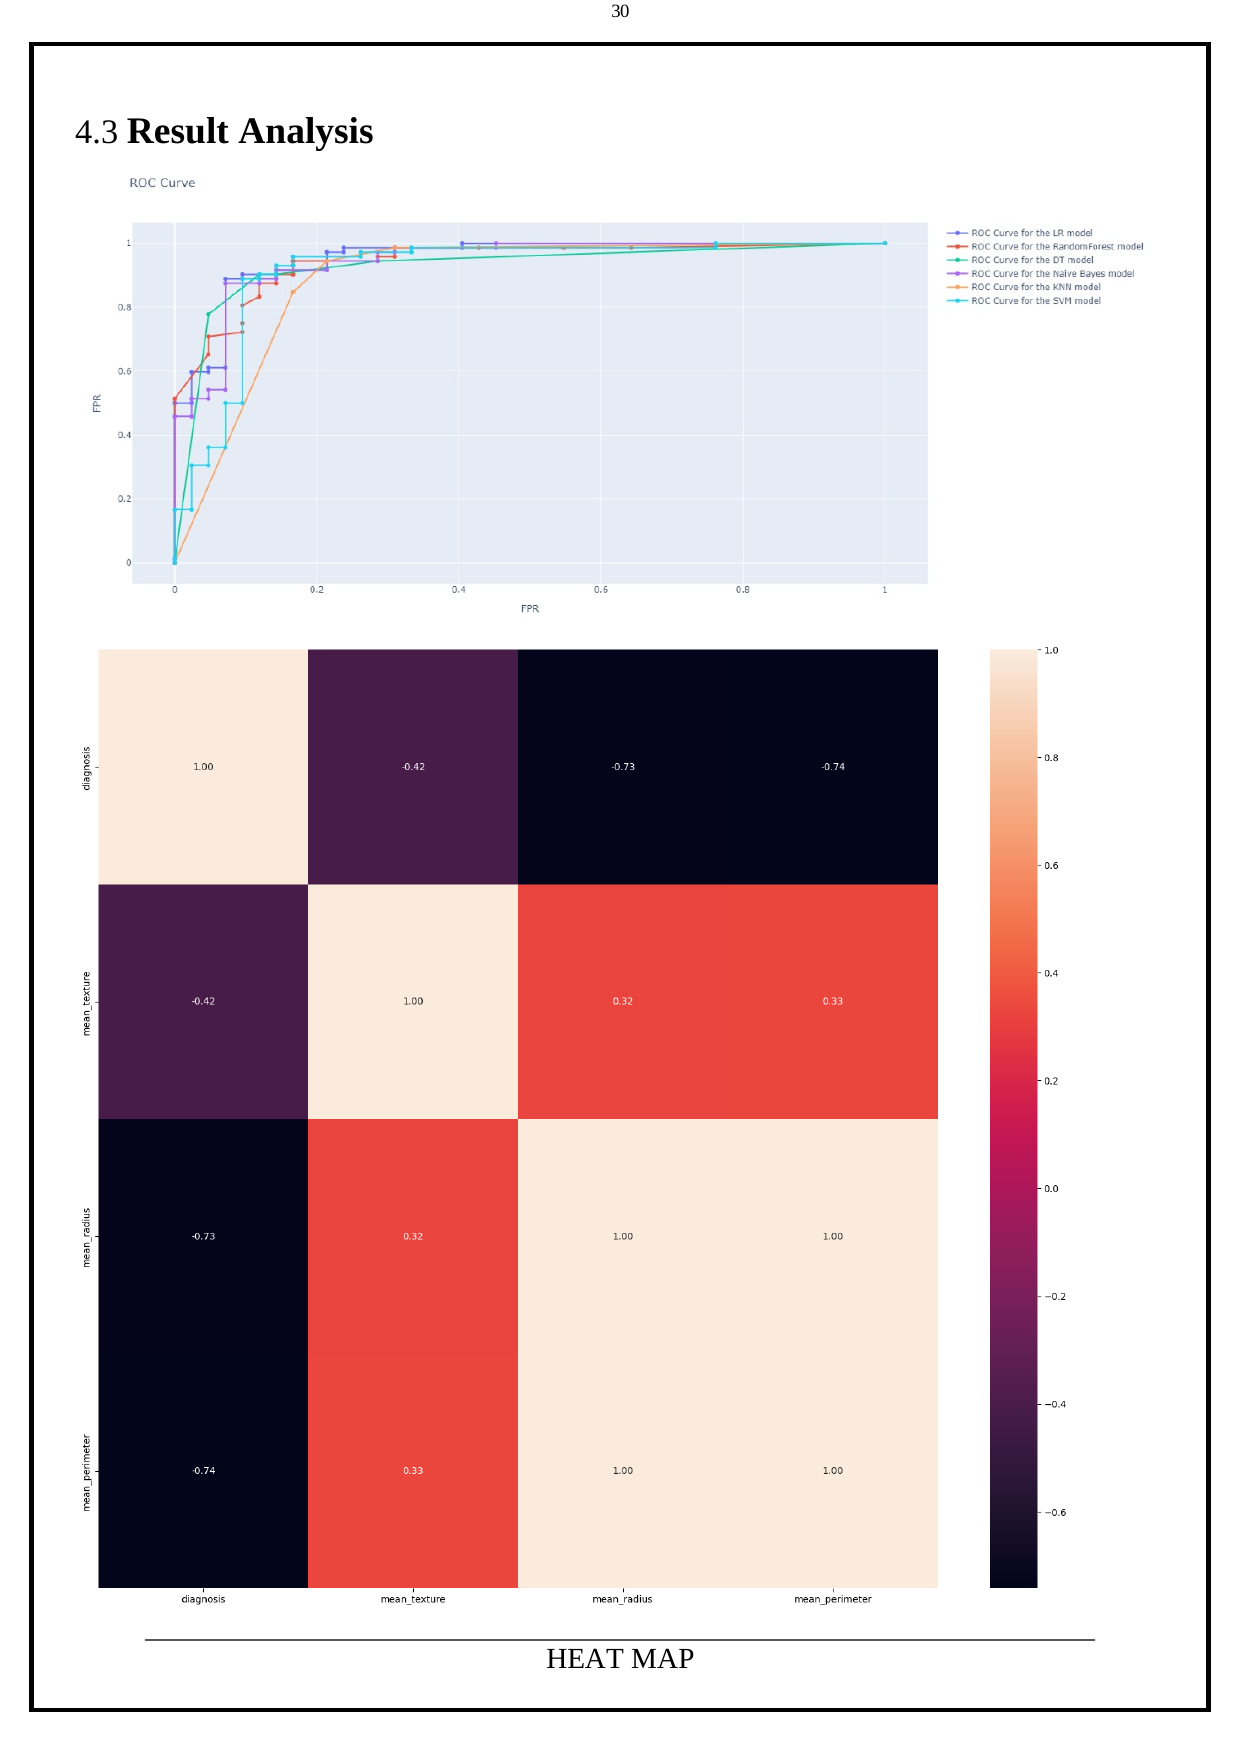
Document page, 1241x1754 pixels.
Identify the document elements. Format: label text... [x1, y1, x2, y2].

picture [75, 151, 1155, 1611]
text HEAT MAP [75, 1611, 1165, 1674]
text 4.3 Result Analysis [75, 109, 1165, 152]
